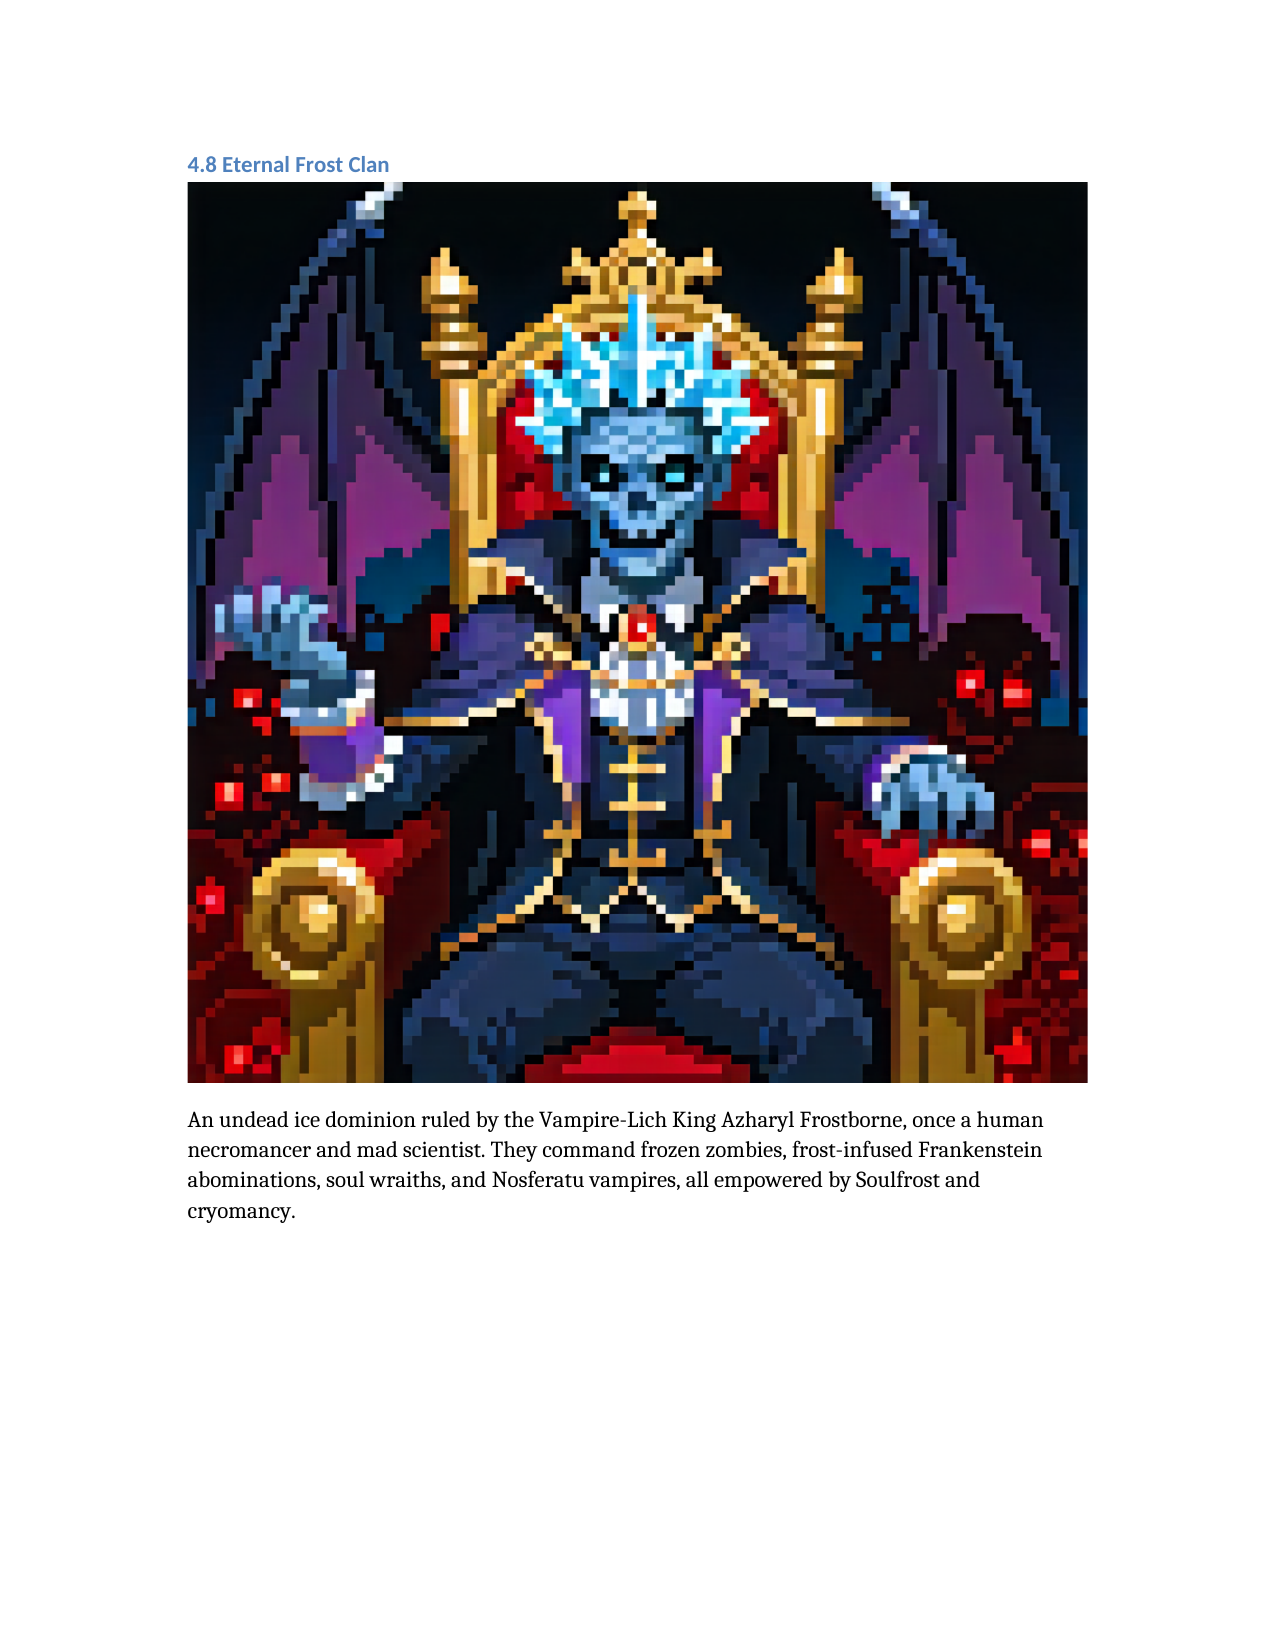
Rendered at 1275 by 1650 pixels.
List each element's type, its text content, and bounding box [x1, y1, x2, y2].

text An undead ice dominion ruled by the Vampire-Lich King Azharyl Frostborne, once a human necromancer and mad scientist. They command frozen zombies, frost-infused Frankenstein abominations, soul wraiths, and Nosferatu vampires, all empowered by Soulfrost and cryomancy. [187, 1107, 1087, 1224]
picture [187, 182, 1088, 1083]
subtitle 4.8 Eternal Frost Clan [187, 150, 1087, 178]
